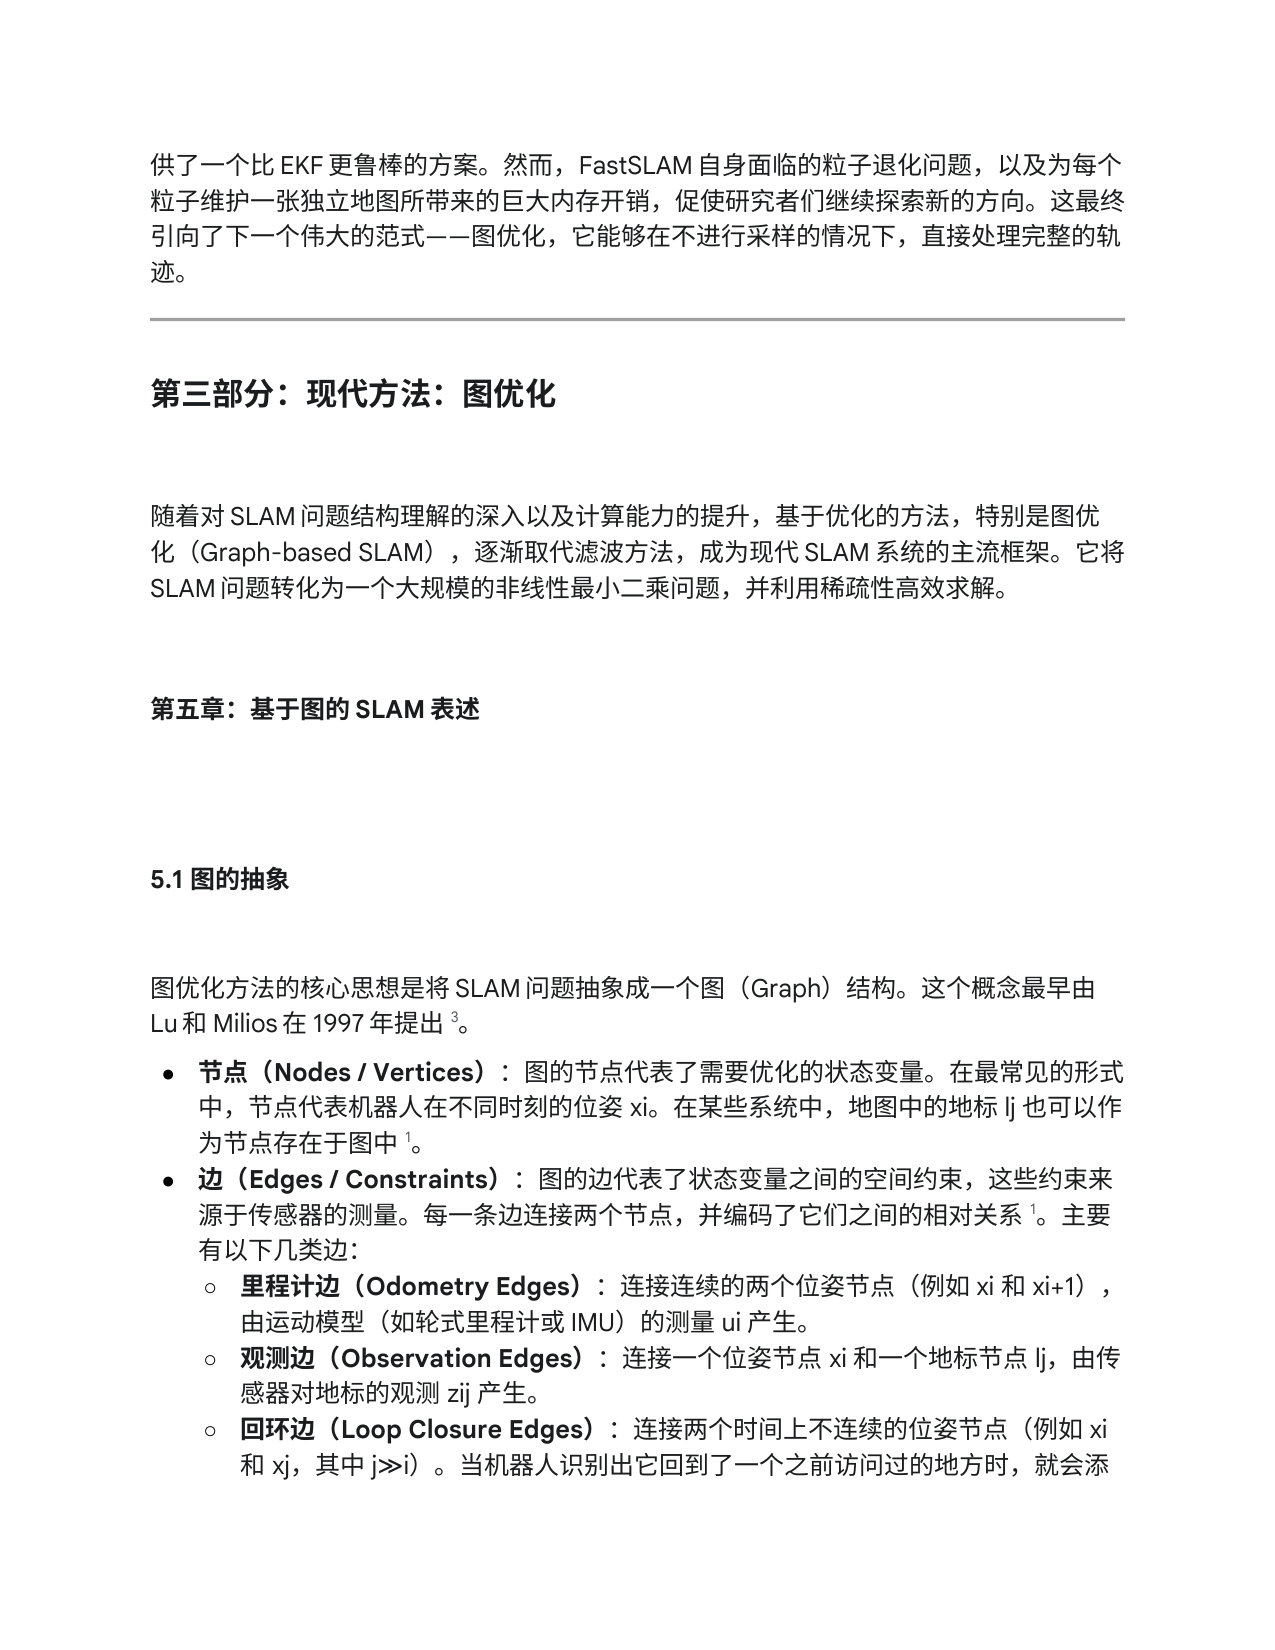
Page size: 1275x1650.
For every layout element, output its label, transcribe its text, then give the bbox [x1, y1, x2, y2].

list 节点（Nodes / Vertices）：图的节点代表了需要优化的状态变量。在最常见的形式中，节点代表机器人在不同时刻的位姿 xi​。在某些系统中，地图中的地标 lj​ 也可以作为节点存在于图中 1。 [161, 1057, 1125, 1160]
subtitle 第三部分：现代方法：图优化 [150, 375, 1125, 414]
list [203, 1414, 1125, 1481]
subtitle 5.1 图的抽象 [150, 864, 1125, 895]
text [150, 150, 1125, 288]
list 边（Edges / Constraints）：图的边代表了状态变量之间的空间约束，这些约束来源于传感器的测量。每一条边连接两个节点，并编码了它们之间的相对关系 1。主要有以下几类边： [161, 1164, 1125, 1267]
list 观测边（Observation Edges）：连接一个位姿节点 xi​ 和一个地标节点 lj​，由传感器对地标的观测 zij​ 产生。 [203, 1343, 1125, 1410]
subtitle 第五章：基于图的SLAM表述 [150, 694, 1125, 726]
text 图优化方法的核心思想是将SLAM问题抽象成一个图（Graph）结构。这个概念最早由Lu和Milios在1997年提出 3。 [150, 973, 1125, 1040]
text 随着对SLAM问题结构理解的深入以及计算能力的提升，基于优化的方法，特别是图优化（Graph-based SLAM），逐渐取代滤波方法，成为现代SLAM系统的主流框架。它将SLAM问题转化为一个大规模的非线性最小二乘问题，并利用稀疏性高效求解。 [150, 501, 1125, 604]
list 里程计边（Odometry Edges）：连接连续的两个位姿节点（例如 xi​ 和 xi+1​），由运动模型（如轮式里程计或IMU）的测量 ui​ 产生。 [203, 1271, 1125, 1338]
